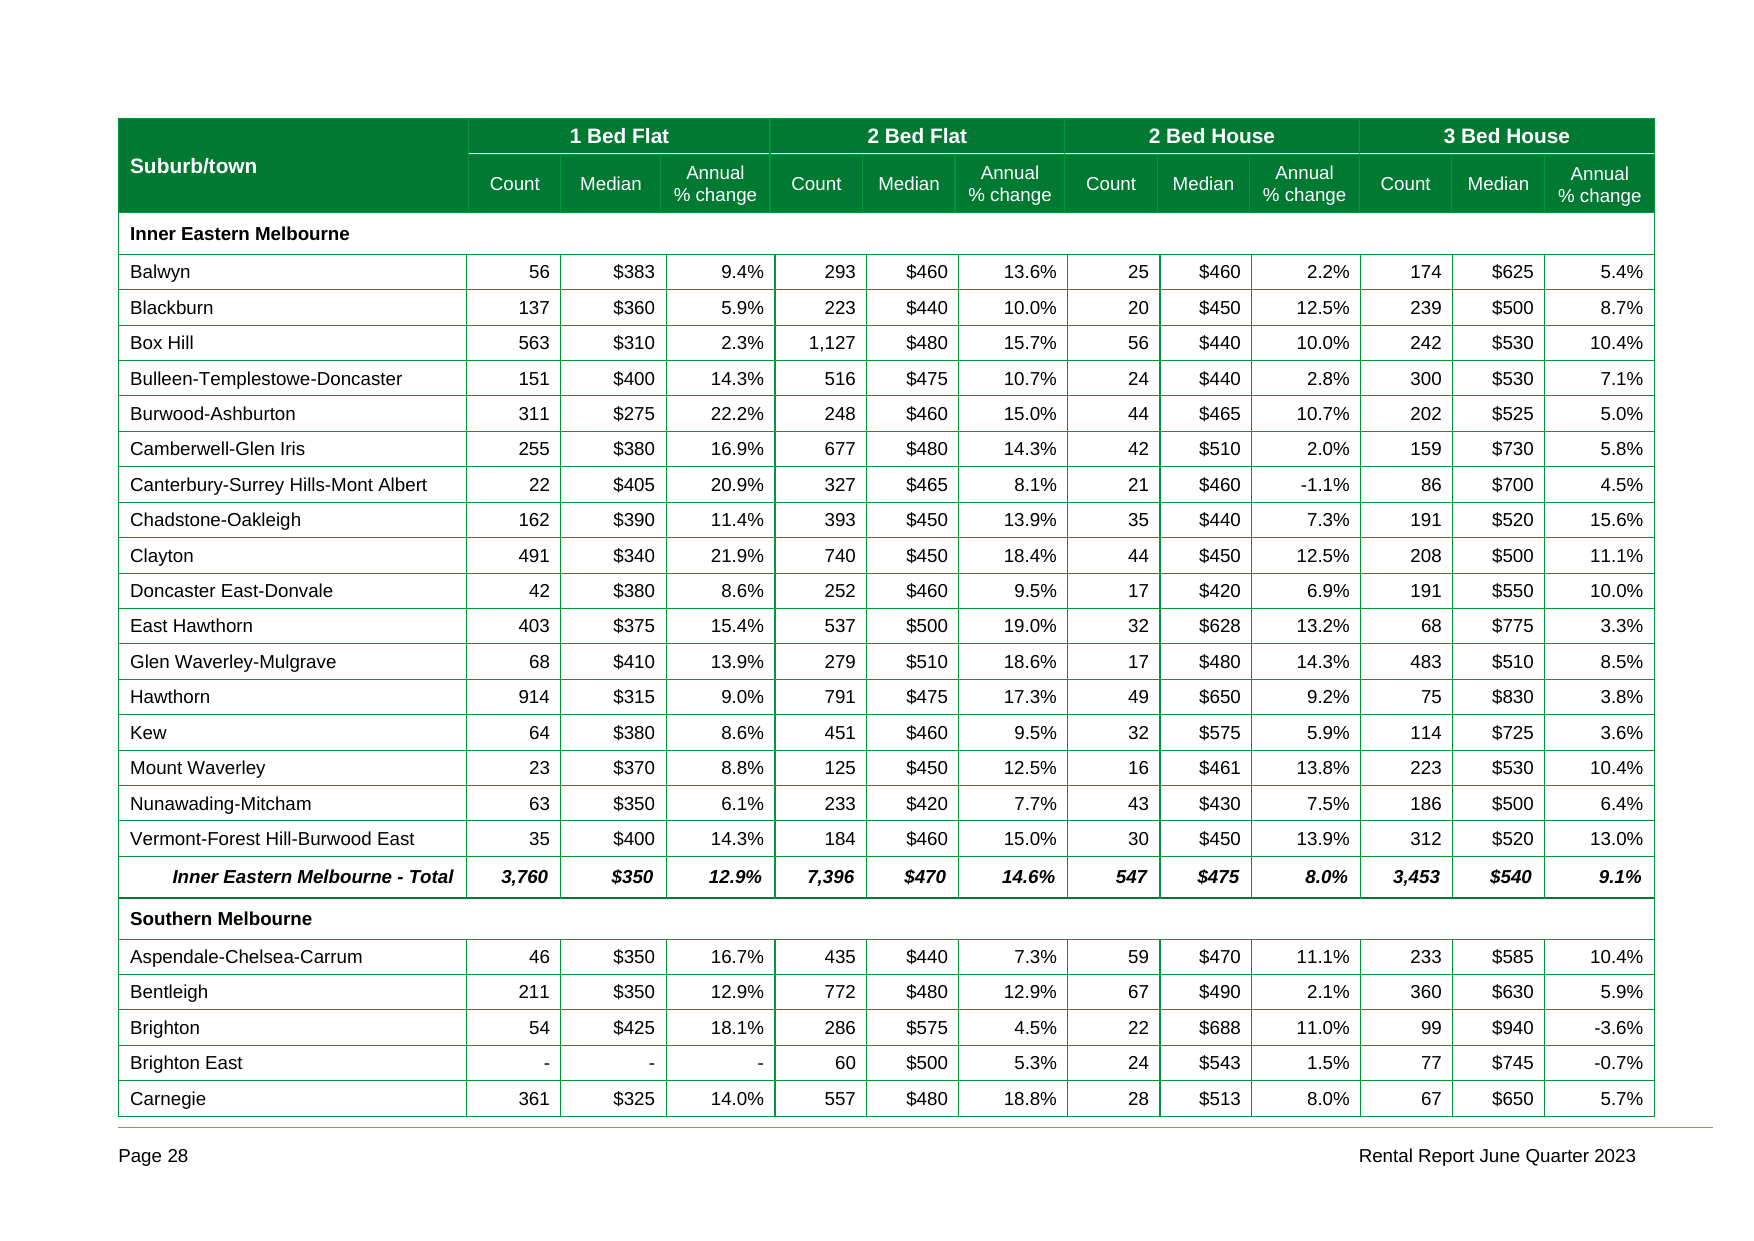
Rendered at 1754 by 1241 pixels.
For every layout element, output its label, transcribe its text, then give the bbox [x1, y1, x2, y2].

table_cell $405 [561, 467, 666, 502]
table_cell 14.6% [959, 857, 1067, 897]
table_cell Burwood-Ashburton [119, 396, 466, 431]
table_cell 137 [467, 290, 560, 324]
table_cell 286 [776, 1010, 866, 1045]
table_cell $830 [1453, 680, 1544, 714]
table_cell 11.1% [1252, 940, 1360, 974]
table_cell $540 [1453, 857, 1544, 897]
table_cell Chadstone-Oakleigh [119, 503, 466, 537]
table_cell 312 [1361, 821, 1452, 856]
table_cell 15.7% [959, 326, 1067, 360]
table_cell $380 [561, 432, 666, 466]
table_cell 1.5% [1252, 1046, 1360, 1080]
table_cell $475 [1161, 857, 1251, 897]
table_cell Glen Waverley-Mulgrave [119, 644, 466, 679]
table_cell 2.8% [1252, 361, 1360, 395]
table_cell 24 [1068, 1046, 1159, 1080]
table_cell $375 [561, 609, 666, 643]
table_cell $730 [1453, 432, 1544, 466]
table_cell 772 [776, 975, 866, 1009]
table_cell 7,396 [776, 857, 866, 897]
table_cell 15.0% [959, 821, 1067, 856]
table_cell 14.3% [959, 432, 1067, 466]
table_cell $745 [1453, 1046, 1544, 1080]
table_cell $500 [867, 609, 958, 643]
table_cell 5.9% [667, 290, 774, 324]
table_cell 677 [776, 432, 866, 466]
table_cell Balwyn [119, 255, 466, 289]
table_cell 11.4% [667, 503, 774, 537]
table_cell 8.6% [667, 715, 774, 749]
table_cell 2.0% [1252, 432, 1360, 466]
table_cell $940 [1453, 1010, 1544, 1045]
table_cell 174 [1361, 255, 1452, 289]
table_cell 67 [1068, 975, 1159, 1009]
table_cell $440 [1161, 326, 1251, 360]
table_cell 451 [776, 715, 866, 749]
table_cell 6.9% [1252, 574, 1360, 608]
table_cell 68 [467, 644, 560, 679]
table_cell $500 [867, 1046, 958, 1080]
table_cell 16 [1068, 751, 1159, 785]
table_cell 8.0% [1252, 1081, 1360, 1116]
table_cell Count [1360, 155, 1451, 212]
table_cell 17 [1068, 574, 1159, 608]
table_cell 20 [1068, 290, 1159, 324]
table_cell 99 [1361, 1010, 1452, 1045]
table_cell 13.0% [1545, 821, 1654, 856]
table_cell 23 [467, 751, 560, 785]
table_cell $513 [1161, 1081, 1251, 1116]
table_cell 77 [1361, 1046, 1452, 1080]
table_cell $450 [1161, 290, 1251, 324]
table_cell 8.8% [667, 751, 774, 785]
table_cell $775 [1453, 609, 1544, 643]
table_cell 56 [467, 255, 560, 289]
table_cell $340 [561, 538, 666, 572]
table_cell 7.3% [959, 940, 1067, 974]
table_cell 491 [467, 538, 560, 572]
table_cell $585 [1453, 940, 1544, 974]
table_cell Vermont-Forest Hill-Burwood East [119, 821, 466, 856]
table_cell 360 [1361, 975, 1452, 1009]
table_cell 59 [1068, 940, 1159, 974]
table_cell $460 [867, 255, 958, 289]
table_cell 42 [467, 574, 560, 608]
table_cell 18.8% [959, 1081, 1067, 1116]
table_cell 5.9% [1545, 975, 1654, 1009]
table_cell Doncaster East-Donvale [119, 574, 466, 608]
table_cell Inner Eastern Melbourne - Total [119, 857, 466, 897]
table_cell 10.4% [1545, 751, 1654, 785]
table_cell $543 [1161, 1046, 1251, 1080]
table_cell 3.6% [1545, 715, 1654, 749]
table_cell 252 [776, 574, 866, 608]
table_cell $325 [561, 1081, 666, 1116]
table_cell $480 [867, 432, 958, 466]
table_cell 162 [467, 503, 560, 537]
table_cell 2.3% [667, 326, 774, 360]
table_cell 9.2% [1252, 680, 1360, 714]
table_cell $460 [867, 396, 958, 431]
table_cell 279 [776, 644, 866, 679]
table_cell $310 [561, 326, 666, 360]
table_cell 184 [776, 821, 866, 856]
table_cell $390 [561, 503, 666, 537]
table_cell 3.3% [1545, 609, 1654, 643]
table_cell Annual % change [1545, 155, 1654, 212]
table_cell 12.9% [667, 975, 774, 1009]
table_cell $510 [1453, 644, 1544, 679]
table_cell Count [1065, 155, 1157, 212]
table_cell 5.3% [959, 1046, 1067, 1080]
table_cell $470 [867, 857, 958, 897]
table_cell 327 [776, 467, 866, 502]
table_cell 300 [1361, 361, 1452, 395]
table_cell 21.9% [667, 538, 774, 572]
table_cell $450 [867, 751, 958, 785]
table_cell $510 [867, 644, 958, 679]
table_cell $575 [867, 1010, 958, 1045]
table_cell 223 [776, 290, 866, 324]
table_cell Median [1452, 155, 1544, 212]
table_cell $460 [1161, 467, 1251, 502]
table_cell 35 [1068, 503, 1159, 537]
table_cell 10.7% [1252, 396, 1360, 431]
table_cell Camberwell-Glen Iris [119, 432, 466, 466]
table_cell $575 [1161, 715, 1251, 749]
table_cell 18.6% [959, 644, 1067, 679]
table_cell 30 [1068, 821, 1159, 856]
table_cell Mount Waverley [119, 751, 466, 785]
table_cell 16.7% [667, 940, 774, 974]
table_cell $630 [1453, 975, 1544, 1009]
table_cell $480 [867, 326, 958, 360]
table_cell 9.5% [959, 715, 1067, 749]
table_cell Count [771, 155, 862, 212]
table_cell 393 [776, 503, 866, 537]
table_cell $530 [1453, 326, 1544, 360]
table_cell 740 [776, 538, 866, 572]
table_cell 43 [1068, 786, 1159, 820]
table_cell $480 [867, 1081, 958, 1116]
table_cell $370 [561, 751, 666, 785]
table_cell Count [469, 155, 560, 212]
table_cell $460 [867, 821, 958, 856]
table_header 2 Bed Flat [771, 119, 1064, 153]
table_cell 7.3% [1252, 503, 1360, 537]
table_cell 8.6% [667, 574, 774, 608]
table_cell 563 [467, 326, 560, 360]
table_cell Brighton [119, 1010, 466, 1045]
table_cell 67 [1361, 1081, 1452, 1116]
table_cell 86 [1361, 467, 1452, 502]
table_cell 14.0% [667, 1081, 774, 1116]
table_cell 10.4% [1545, 326, 1654, 360]
table_cell 233 [1361, 940, 1452, 974]
table_cell 15.0% [959, 396, 1067, 431]
table_cell $688 [1161, 1010, 1251, 1045]
table_cell $275 [561, 396, 666, 431]
table_cell 13.2% [1252, 609, 1360, 643]
table_cell Blackburn [119, 290, 466, 324]
table_cell 14.3% [1252, 644, 1360, 679]
table_cell $400 [561, 361, 666, 395]
table_header 2 Bed House [1065, 119, 1359, 153]
table_cell 12.5% [1252, 290, 1360, 324]
table_cell 114 [1361, 715, 1452, 749]
table_cell 4.5% [1545, 467, 1654, 502]
table_cell Kew [119, 715, 466, 749]
table_header Suburb/town [119, 119, 468, 212]
table_cell 75 [1361, 680, 1452, 714]
table_cell 12.5% [1252, 538, 1360, 572]
table_cell 60 [776, 1046, 866, 1080]
table_cell $410 [561, 644, 666, 679]
table_cell 11.1% [1545, 538, 1654, 572]
table_cell Nunawading-Mitcham [119, 786, 466, 820]
table_cell 12.9% [959, 975, 1067, 1009]
table_cell 25 [1068, 255, 1159, 289]
table_cell 5.8% [1545, 432, 1654, 466]
table_cell 3,760 [467, 857, 560, 897]
table_cell $350 [561, 857, 666, 897]
table_cell 24 [1068, 361, 1159, 395]
table_cell 151 [467, 361, 560, 395]
table_cell 10.0% [1252, 326, 1360, 360]
table_cell 6.1% [667, 786, 774, 820]
table_cell $460 [867, 574, 958, 608]
table_cell - [561, 1046, 666, 1080]
table_cell 18.4% [959, 538, 1067, 572]
table_cell 22 [1068, 1010, 1159, 1045]
table_cell Median [863, 155, 954, 212]
table_cell 12.9% [667, 857, 774, 897]
table_cell 1,127 [776, 326, 866, 360]
table_cell 22.2% [667, 396, 774, 431]
table_cell $510 [1161, 432, 1251, 466]
table_cell 516 [776, 361, 866, 395]
table_cell 3.8% [1545, 680, 1654, 714]
table_cell $460 [1161, 255, 1251, 289]
table_cell $350 [561, 940, 666, 974]
table_cell 791 [776, 680, 866, 714]
table_cell $383 [561, 255, 666, 289]
table_cell Inner Eastern Melbourne [119, 213, 1654, 254]
table_cell 255 [467, 432, 560, 466]
table_cell 44 [1068, 538, 1159, 572]
table_cell 8.0% [1252, 857, 1360, 897]
table_cell $461 [1161, 751, 1251, 785]
table_cell $530 [1453, 751, 1544, 785]
table_cell Canterbury-Surrey Hills-Mont Albert [119, 467, 466, 502]
table_cell Median [1158, 155, 1249, 212]
table_cell 13.9% [1252, 821, 1360, 856]
table_cell 9.4% [667, 255, 774, 289]
table_cell 208 [1361, 538, 1452, 572]
table_cell Clayton [119, 538, 466, 572]
table_cell $350 [561, 786, 666, 820]
table_cell 44 [1068, 396, 1159, 431]
table_cell 9.0% [667, 680, 774, 714]
table_cell 11.0% [1252, 1010, 1360, 1045]
table_cell - [667, 1046, 774, 1080]
table_cell 435 [776, 940, 866, 974]
table_cell $490 [1161, 975, 1251, 1009]
table_cell 293 [776, 255, 866, 289]
table_cell $500 [1453, 290, 1544, 324]
table_cell 5.0% [1545, 396, 1654, 431]
table_cell 17 [1068, 644, 1159, 679]
table_cell 2.1% [1252, 975, 1360, 1009]
table_cell $440 [867, 290, 958, 324]
table_cell 4.5% [959, 1010, 1067, 1045]
table_cell 10.7% [959, 361, 1067, 395]
table_cell Brighton East [119, 1046, 466, 1080]
table_cell 49 [1068, 680, 1159, 714]
table_cell Bentleigh [119, 975, 466, 1009]
table_header 3 Bed House [1360, 119, 1654, 153]
table_cell $700 [1453, 467, 1544, 502]
table_cell $480 [1161, 644, 1251, 679]
table_cell Carnegie [119, 1081, 466, 1116]
table_cell 202 [1361, 396, 1452, 431]
table_cell $450 [867, 503, 958, 537]
table_cell 361 [467, 1081, 560, 1116]
table_cell 7.1% [1545, 361, 1654, 395]
table_cell 18.1% [667, 1010, 774, 1045]
table_cell -0.7% [1545, 1046, 1654, 1080]
table_cell 35 [467, 821, 560, 856]
table_cell 64 [467, 715, 560, 749]
table_cell Median [561, 155, 660, 212]
table_cell 7.7% [959, 786, 1067, 820]
table_cell $380 [561, 574, 666, 608]
table_cell $350 [561, 975, 666, 1009]
table_cell $500 [1453, 538, 1544, 572]
table_cell $525 [1453, 396, 1544, 431]
table_cell 14.3% [667, 361, 774, 395]
table_cell 16.9% [667, 432, 774, 466]
table_cell 22 [467, 467, 560, 502]
table_cell $520 [1453, 821, 1544, 856]
table_cell -1.1% [1252, 467, 1360, 502]
table_cell $470 [1161, 940, 1251, 974]
table_cell 537 [776, 609, 866, 643]
table_cell 63 [467, 786, 560, 820]
table_header 1 Bed Flat [469, 119, 769, 153]
table_cell 233 [776, 786, 866, 820]
table_cell 403 [467, 609, 560, 643]
table_cell $450 [1161, 538, 1251, 572]
table_cell 14.3% [667, 821, 774, 856]
table_cell $430 [1161, 786, 1251, 820]
table_cell $625 [1453, 255, 1544, 289]
table_cell $420 [867, 786, 958, 820]
table_cell $650 [1453, 1081, 1544, 1116]
table_cell $530 [1453, 361, 1544, 395]
table_cell Box Hill [119, 326, 466, 360]
table_cell 242 [1361, 326, 1452, 360]
table_cell 8.5% [1545, 644, 1654, 679]
table_cell 191 [1361, 503, 1452, 537]
table_cell 191 [1361, 574, 1452, 608]
table_cell 2.2% [1252, 255, 1360, 289]
table_cell 15.6% [1545, 503, 1654, 537]
table_cell $475 [867, 680, 958, 714]
table_cell 239 [1361, 290, 1452, 324]
table_cell $550 [1453, 574, 1544, 608]
table_cell 223 [1361, 751, 1452, 785]
table_cell 248 [776, 396, 866, 431]
table_cell $520 [1453, 503, 1544, 537]
table_cell 10.0% [959, 290, 1067, 324]
table_cell $440 [1161, 503, 1251, 537]
table_cell 211 [467, 975, 560, 1009]
table_cell Bulleen-Templestowe-Doncaster [119, 361, 466, 395]
table_cell $460 [867, 715, 958, 749]
table_cell $628 [1161, 609, 1251, 643]
table_cell Annual % change [1250, 155, 1359, 212]
table_cell $420 [1161, 574, 1251, 608]
table_cell 32 [1068, 609, 1159, 643]
table_cell 17.3% [959, 680, 1067, 714]
table_cell 21 [1068, 467, 1159, 502]
table_cell 3,453 [1361, 857, 1452, 897]
table_cell $480 [867, 975, 958, 1009]
table_cell 186 [1361, 786, 1452, 820]
table_cell 28 [1068, 1081, 1159, 1116]
table_cell 6.4% [1545, 786, 1654, 820]
table_cell $450 [1161, 821, 1251, 856]
table_cell 547 [1068, 857, 1159, 897]
table_cell Hawthorn [119, 680, 466, 714]
table_cell $475 [867, 361, 958, 395]
table_cell 54 [467, 1010, 560, 1045]
table_cell 125 [776, 751, 866, 785]
table_cell $500 [1453, 786, 1544, 820]
table_cell $450 [867, 538, 958, 572]
table_cell 557 [776, 1081, 866, 1116]
table_cell 15.4% [667, 609, 774, 643]
table_cell $360 [561, 290, 666, 324]
table_cell Southern Melbourne [119, 899, 1654, 938]
table_cell 32 [1068, 715, 1159, 749]
table_cell $465 [1161, 396, 1251, 431]
table_cell 68 [1361, 609, 1452, 643]
table_cell $380 [561, 715, 666, 749]
table_cell 10.4% [1545, 940, 1654, 974]
table_cell 914 [467, 680, 560, 714]
table_cell 20.9% [667, 467, 774, 502]
table_cell 13.9% [959, 503, 1067, 537]
table_cell East Hawthorn [119, 609, 466, 643]
table_cell 9.1% [1545, 857, 1654, 897]
table_cell 12.5% [959, 751, 1067, 785]
table_cell 8.7% [1545, 290, 1654, 324]
table_cell $440 [1161, 361, 1251, 395]
table_cell 311 [467, 396, 560, 431]
table_cell - [467, 1046, 560, 1080]
table_cell $650 [1161, 680, 1251, 714]
table_cell 8.1% [959, 467, 1067, 502]
table_cell $425 [561, 1010, 666, 1045]
table_cell $315 [561, 680, 666, 714]
table_cell 9.5% [959, 574, 1067, 608]
table_cell 46 [467, 940, 560, 974]
table_cell 56 [1068, 326, 1159, 360]
table_cell $725 [1453, 715, 1544, 749]
table_cell 10.0% [1545, 574, 1654, 608]
table_cell Aspendale-Chelsea-Carrum [119, 940, 466, 974]
table_cell 7.5% [1252, 786, 1360, 820]
table_cell 483 [1361, 644, 1452, 679]
table_cell 13.9% [667, 644, 774, 679]
table_cell Annual % change [956, 155, 1064, 212]
table_cell 5.4% [1545, 255, 1654, 289]
table_cell Annual % change [661, 155, 769, 212]
table_cell $465 [867, 467, 958, 502]
table_cell 42 [1068, 432, 1159, 466]
table_cell 13.8% [1252, 751, 1360, 785]
table_cell 159 [1361, 432, 1452, 466]
table_cell 13.6% [959, 255, 1067, 289]
table_cell 5.9% [1252, 715, 1360, 749]
table_cell $400 [561, 821, 666, 856]
table_cell $440 [867, 940, 958, 974]
table_cell -3.6% [1545, 1010, 1654, 1045]
table_cell 19.0% [959, 609, 1067, 643]
table_cell 5.7% [1545, 1081, 1654, 1116]
